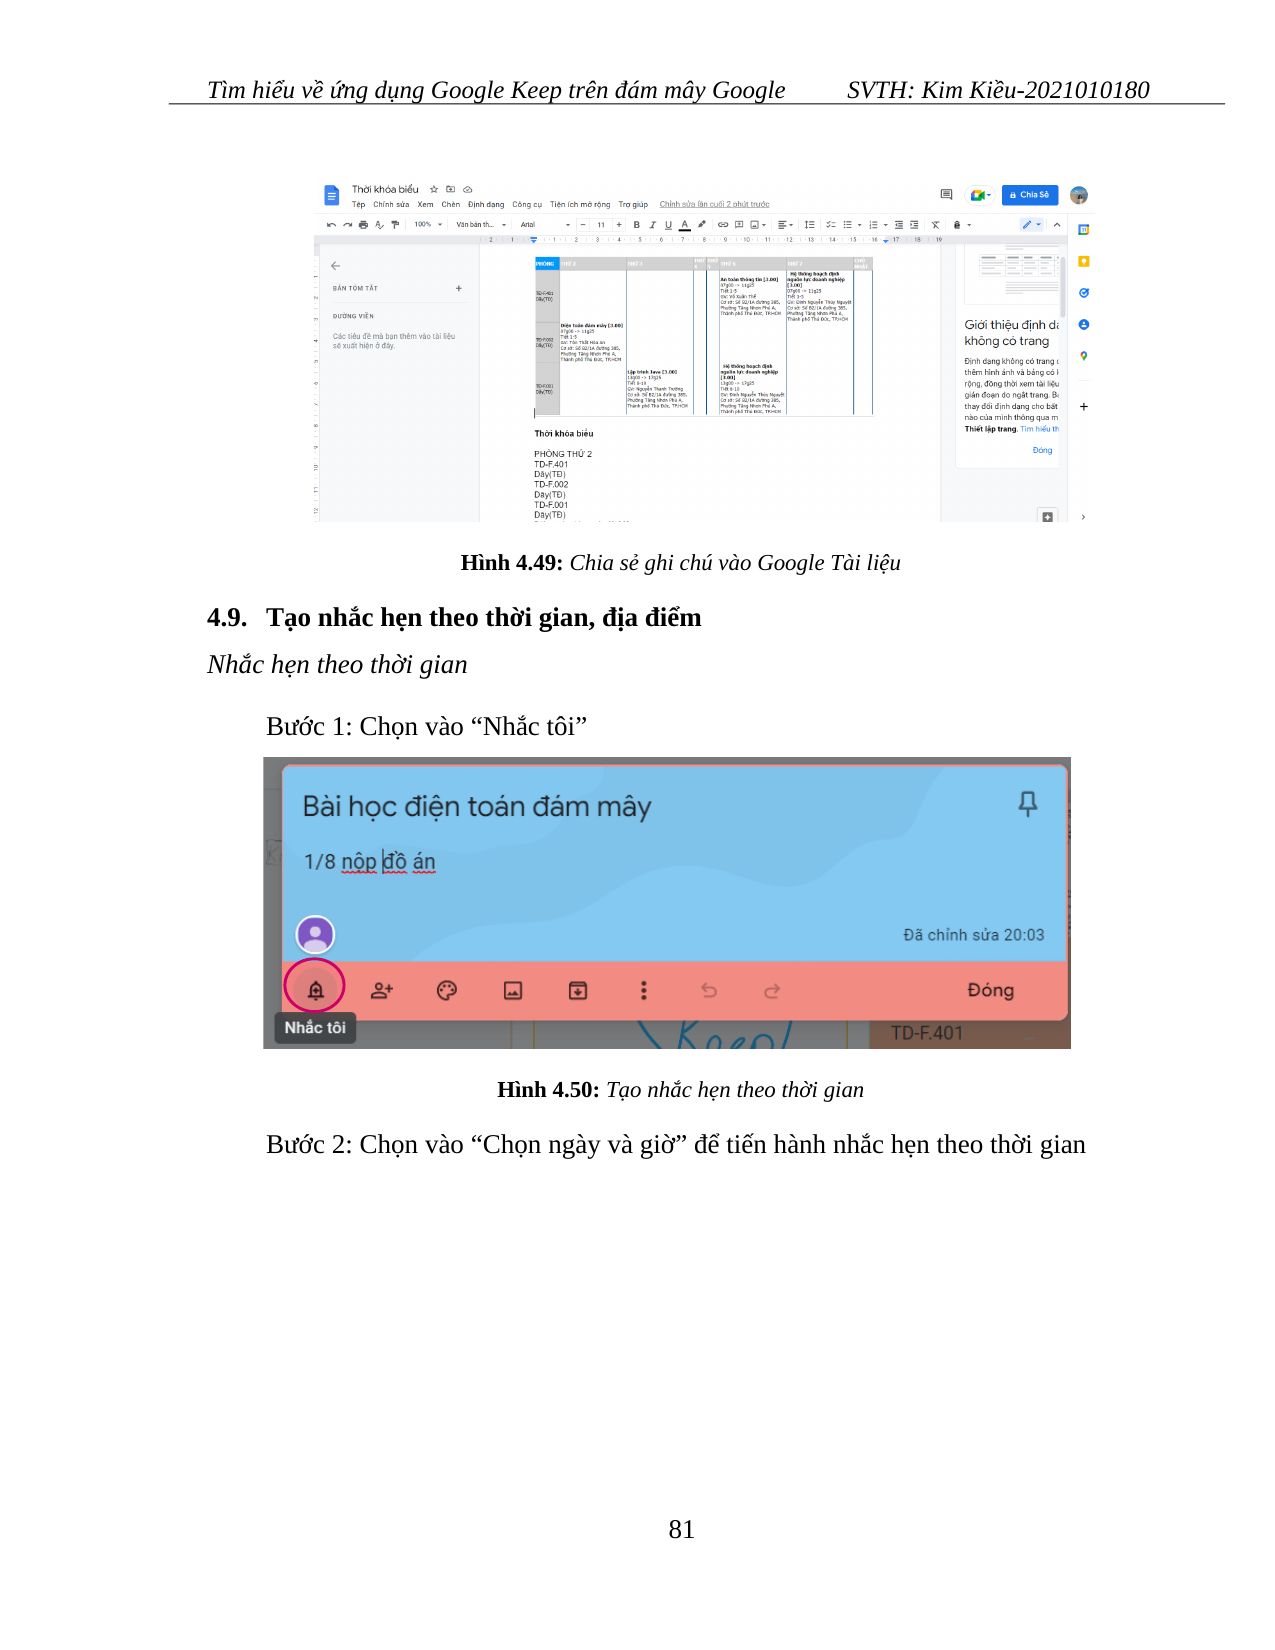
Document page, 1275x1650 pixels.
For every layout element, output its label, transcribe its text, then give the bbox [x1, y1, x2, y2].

text Bước 2: Chọn vào “Chọn ngày và giờ” để tiến hành nhắc hẹn theo thời gian [266, 1128, 1157, 1159]
text Tạo nhắc hẹn theo thời gian, địa điểm [207, 601, 1157, 632]
text Bước 1: Chọn vào “Nhắc tôi” [266, 710, 1157, 741]
picture [313, 177, 1096, 522]
picture [263, 757, 1071, 1049]
text Hình 4.50: Tạo nhắc hẹn theo thời gian [207, 1076, 1157, 1102]
text Hình 4.49: Chia sẻ ghi chú vào Google Tài liệu [207, 549, 1157, 576]
text Nhắc hẹn theo thời gian [207, 648, 1157, 679]
